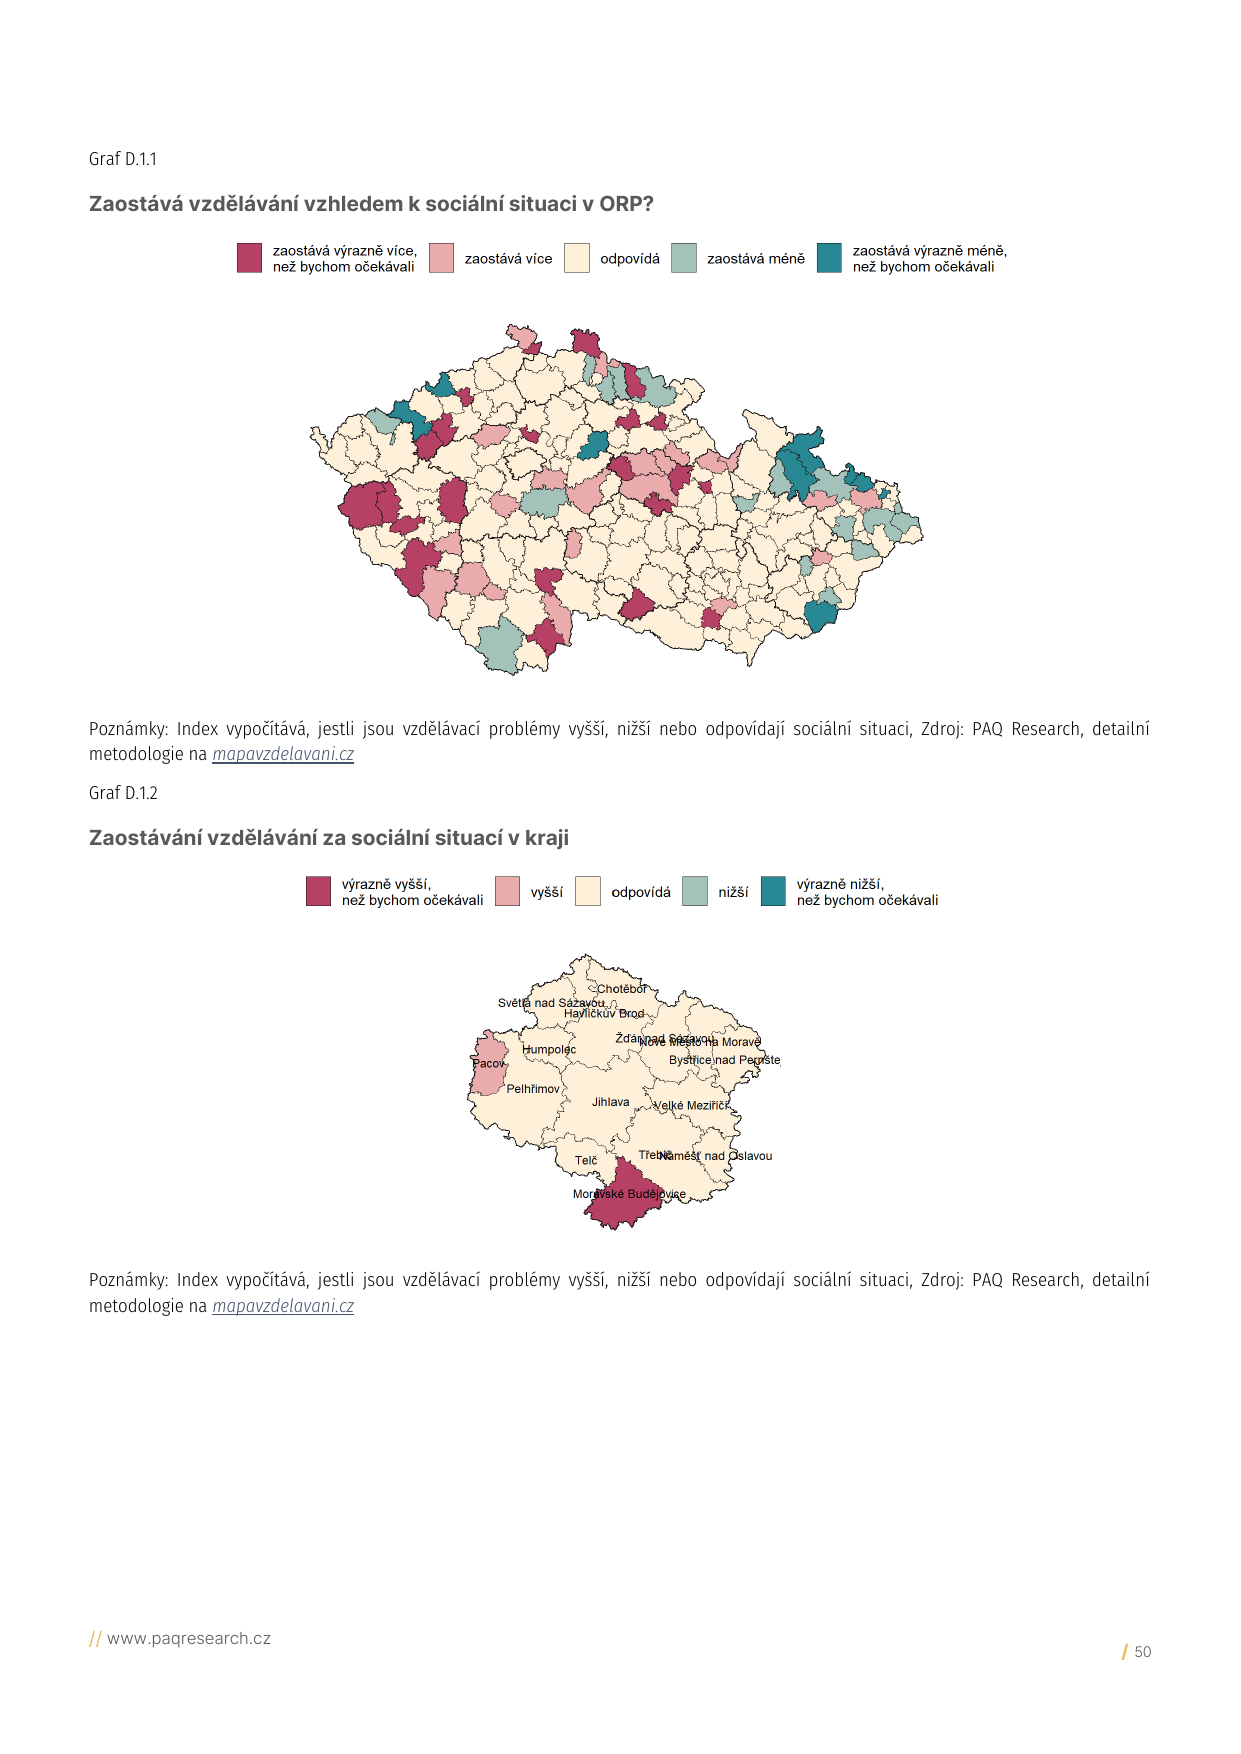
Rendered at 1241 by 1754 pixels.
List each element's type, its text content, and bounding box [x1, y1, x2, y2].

text Zaostávání vzdělávání za sociální situací v kraji [89, 820, 1152, 850]
text Graf D.1.2 [89, 782, 1152, 804]
picture [88, 216, 1139, 701]
picture [88, 850, 1139, 1252]
text Poznámky: Index vypočítává, jestli jsou vzdělávací problémy vyšší, nižší nebo odpovídají sociální situaci, Zdroj: PAQ Research, detailní metodologie na mapavzdelavani.cz [89, 1269, 1152, 1317]
text Poznámky: Index vypočítává, jestli jsou vzdělávací problémy vyšší, nižší nebo odpovídají sociální situaci, Zdroj: PAQ Research, detailní metodologie na mapavzdelavani.cz [89, 717, 1152, 766]
text Graf D.1.1 [89, 148, 1152, 170]
text Zaostává vzdělávání vzhledem k sociální situaci v ORP? [89, 186, 1152, 216]
